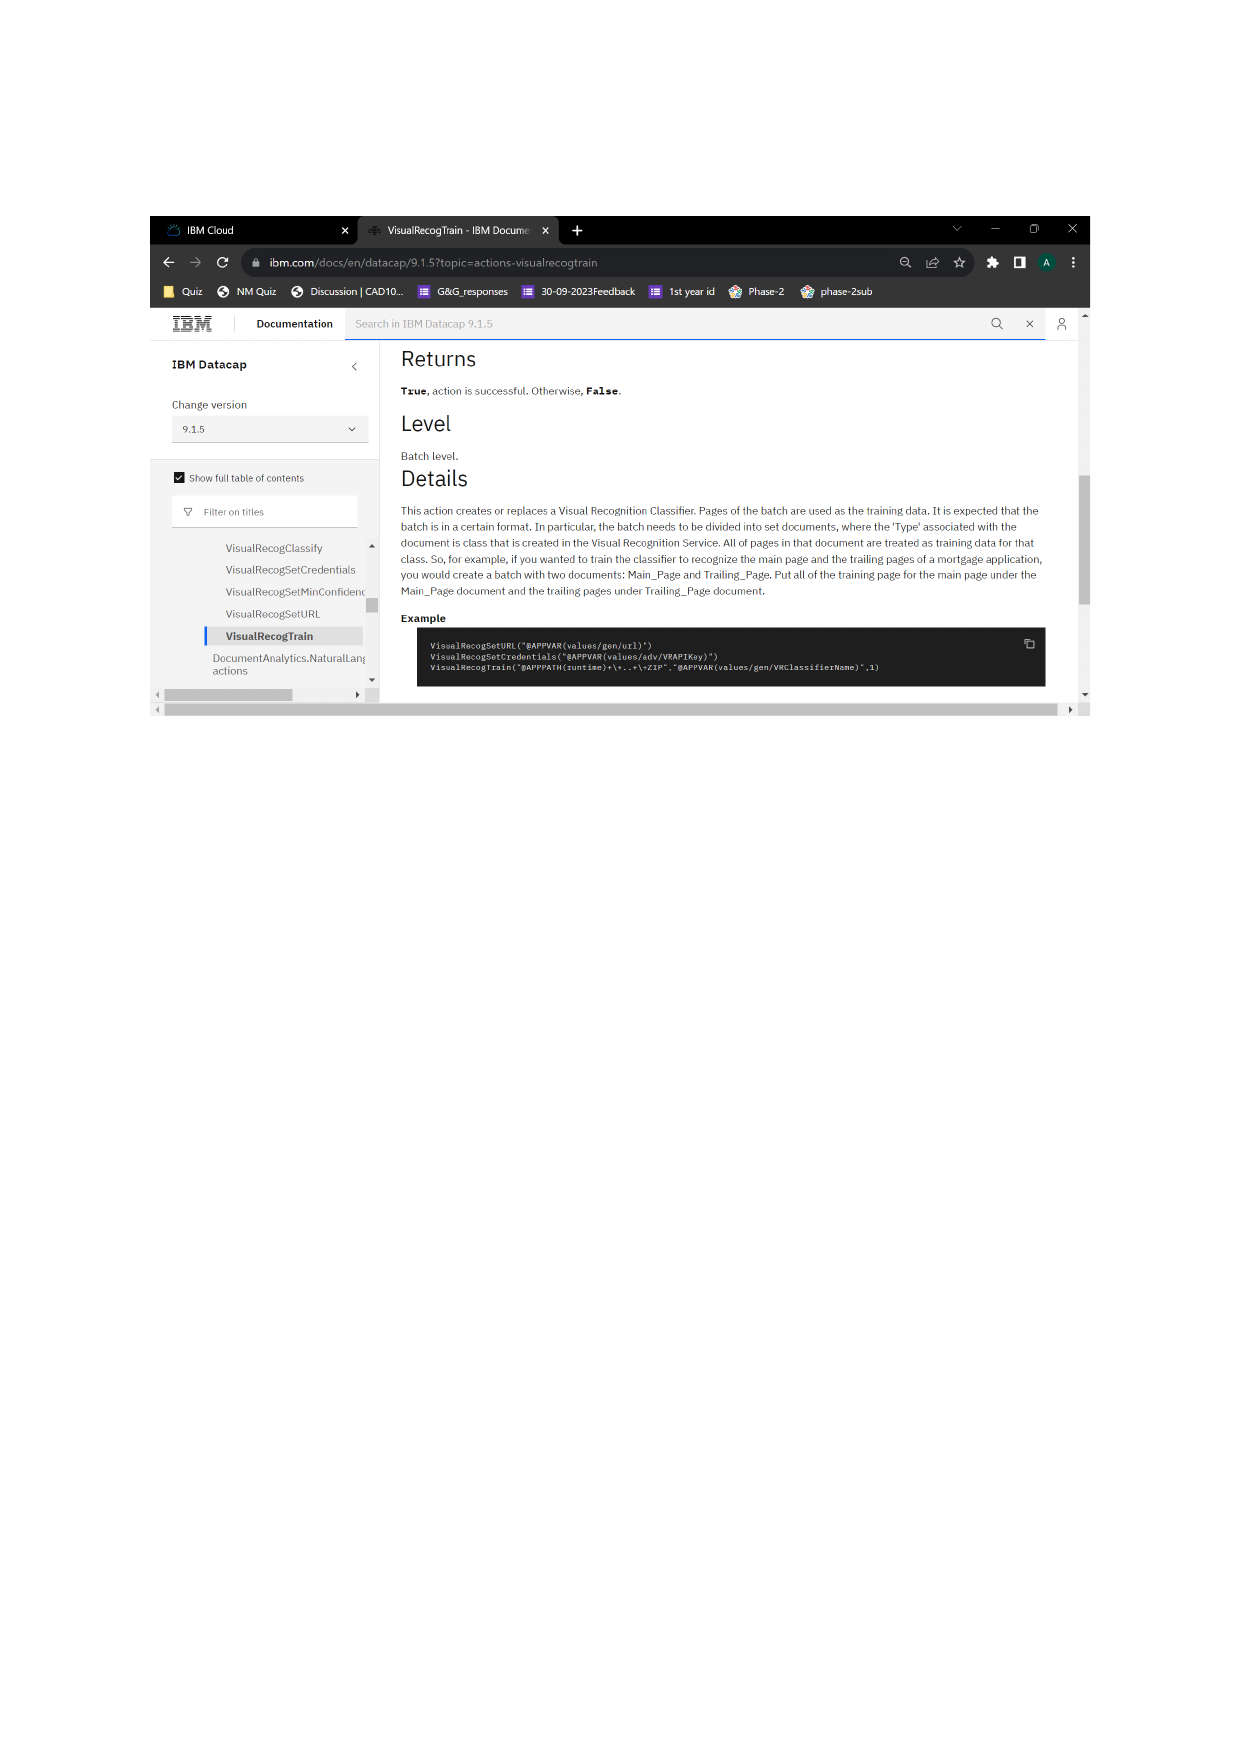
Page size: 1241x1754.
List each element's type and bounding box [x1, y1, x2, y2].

picture [150, 216, 1091, 716]
